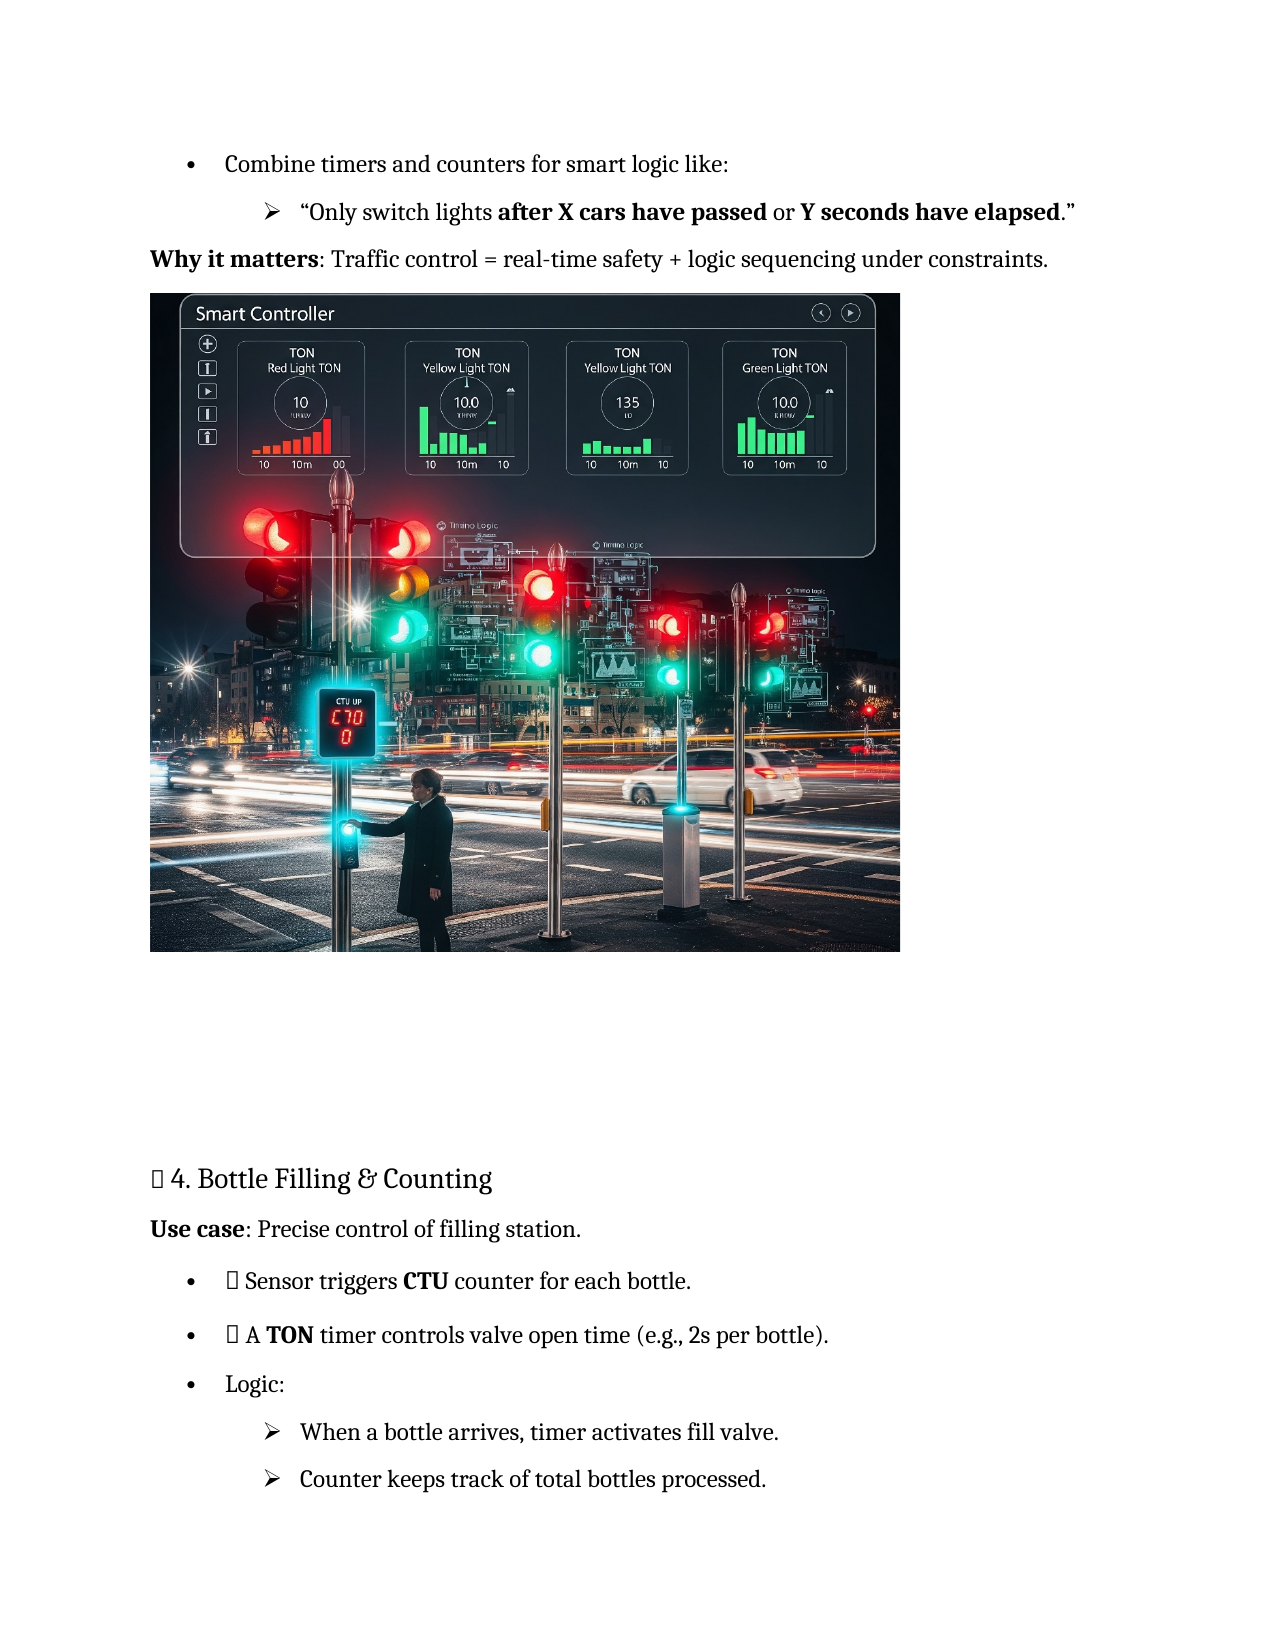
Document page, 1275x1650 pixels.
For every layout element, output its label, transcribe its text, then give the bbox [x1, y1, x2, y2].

text Use case: Precise control of filling station. [150, 1215, 1125, 1244]
list Combine timers and counters for smart logic like: [187, 150, 1125, 179]
picture [150, 293, 901, 952]
text 4. Bottle Filling & Counting [150, 1162, 1125, 1196]
list Counter keeps track of total bottles processed. [262, 1465, 1125, 1494]
list “Only switch lights after X cars have passed or Y seconds have elapsed.” [262, 198, 1125, 226]
list 🧴 A TON timer controls valve open time (e.g., 2s per bottle). [187, 1316, 1125, 1350]
text Why it matters: Traffic control = real-time safety + logic sequencing under constraints. [150, 245, 1125, 274]
list When a bottle arrives, timer activates fill valve. [262, 1417, 1125, 1446]
list 🥫 Sensor triggers CTU counter for each bottle. [187, 1263, 1125, 1297]
list Logic: [187, 1370, 1125, 1398]
